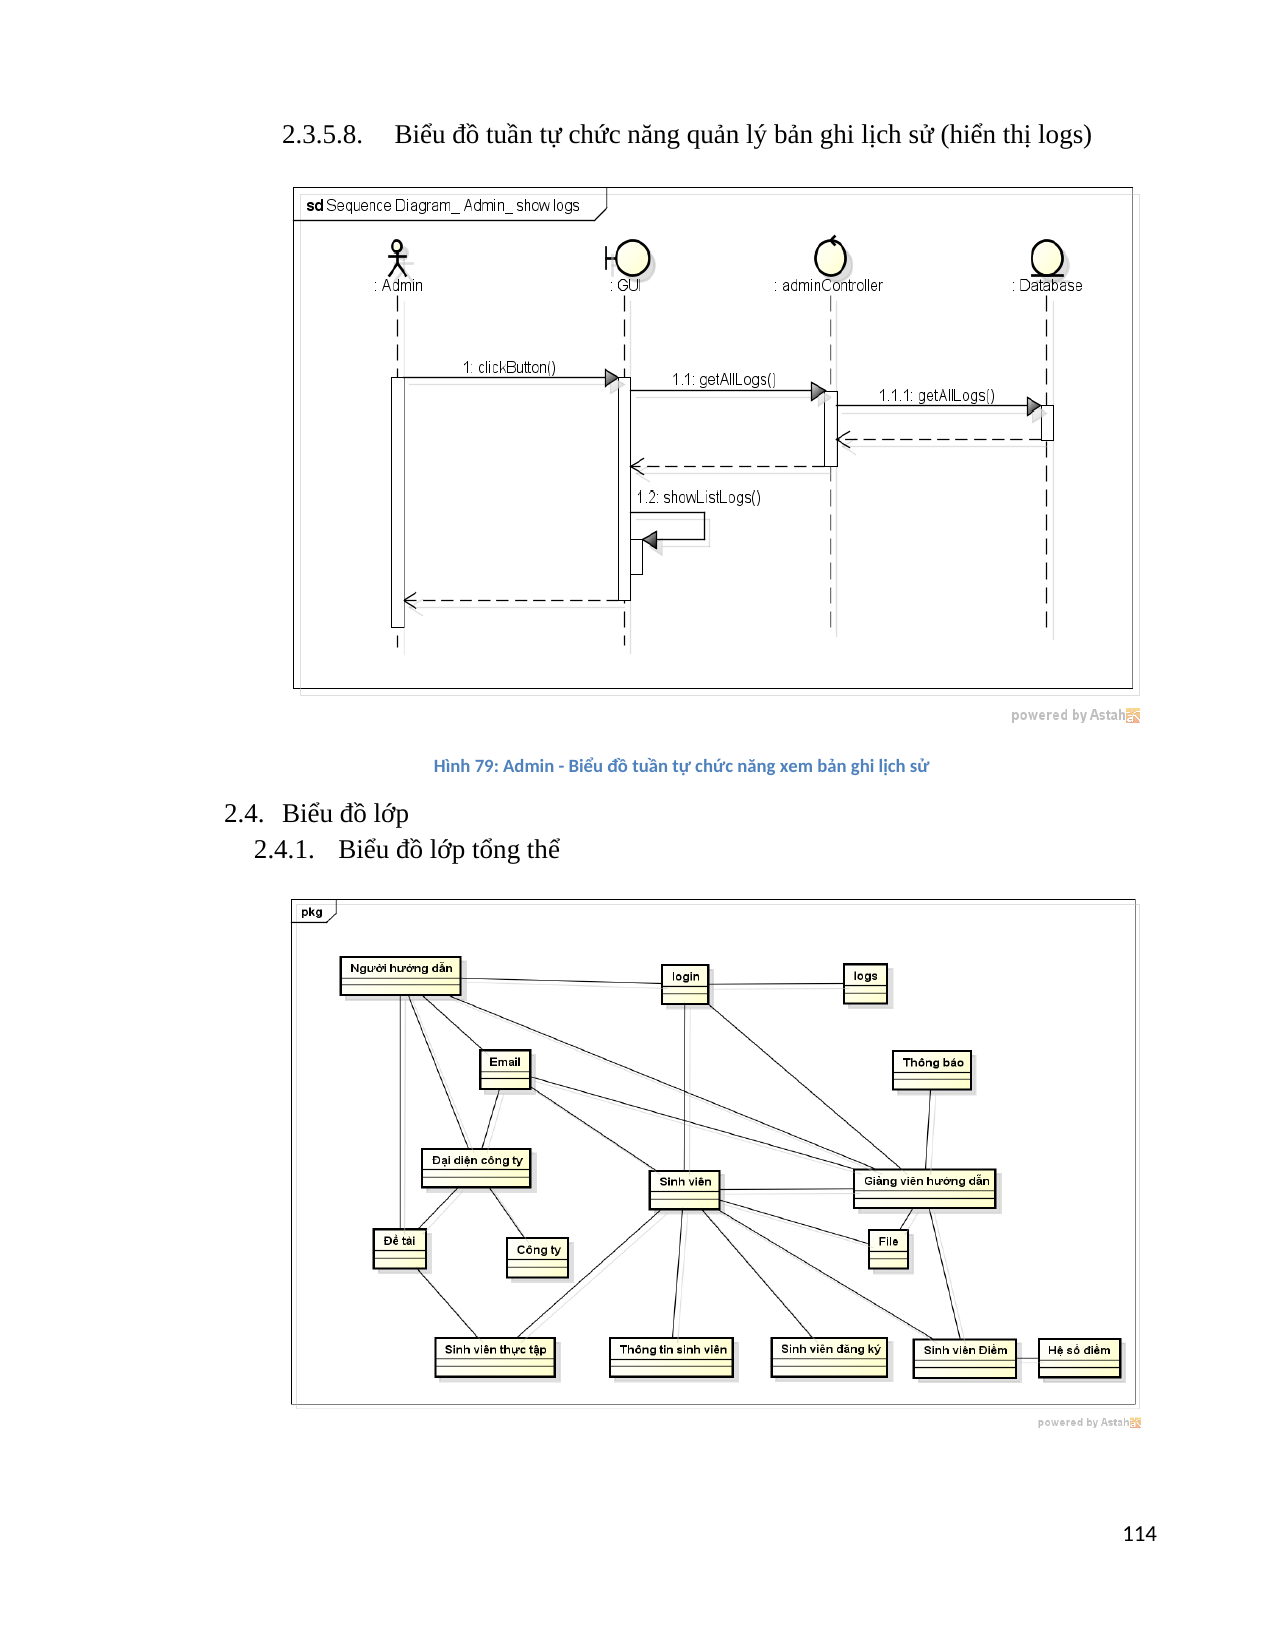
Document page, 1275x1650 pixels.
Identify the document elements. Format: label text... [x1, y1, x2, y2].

list Biểu đồ tuần tự chức năng quản lý bản ghi lịch sử (hiển thị logs) [282, 118, 1157, 149]
text Hình 79: Admin - Biểu đồ tuần tự chức năng xem bản ghi lịch sử [207, 754, 1157, 777]
list Biểu đồ lớp [244, 797, 1157, 829]
list Biểu đồ lớp tổng thể [254, 833, 1157, 864]
picture [281, 174, 1144, 729]
picture [281, 890, 1144, 1431]
